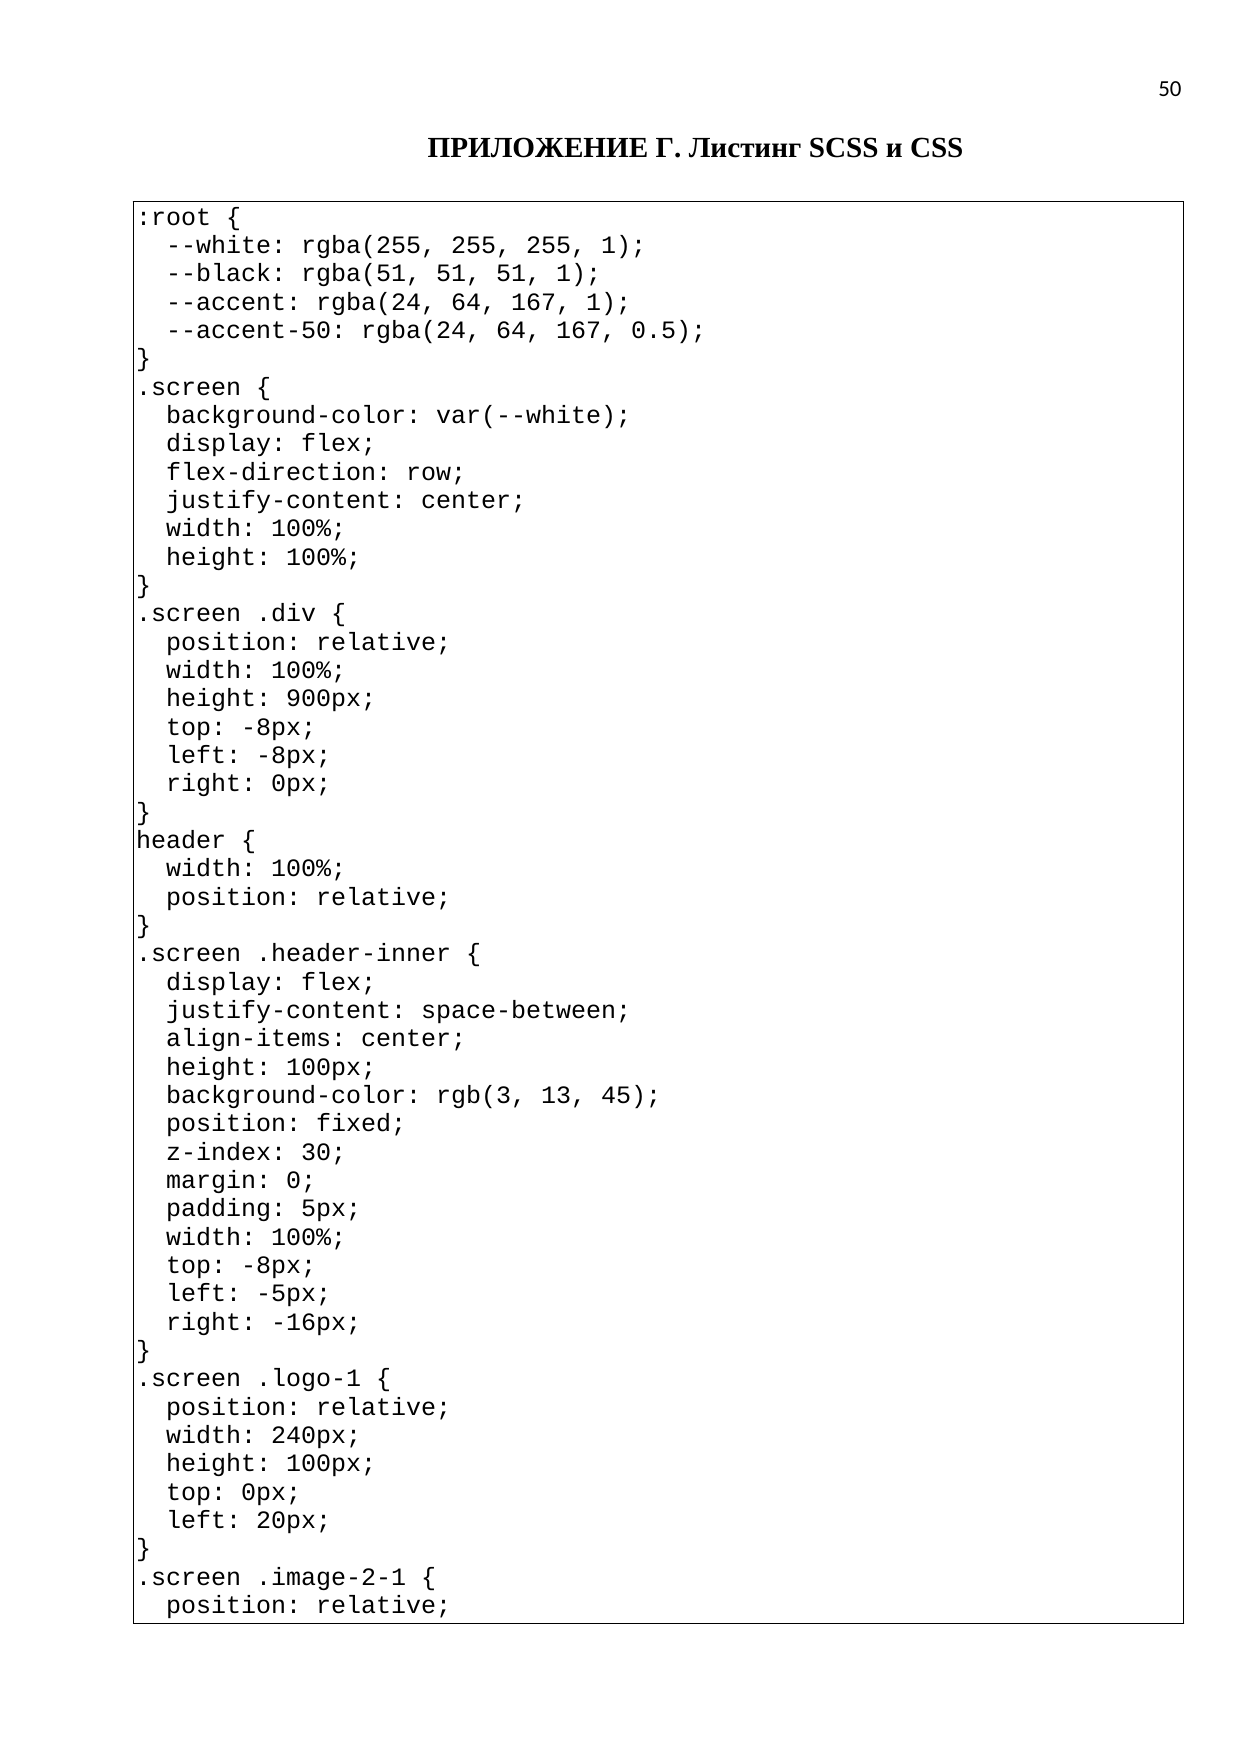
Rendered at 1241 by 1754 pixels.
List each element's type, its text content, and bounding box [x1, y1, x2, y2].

text display: flex; [136, 431, 1181, 459]
text width: 100%; [136, 516, 1181, 544]
text --accent: rgba(24, 64, 167, 1); [136, 289, 1181, 317]
text z-index: 30; [136, 1139, 1181, 1167]
text left: -5px; [136, 1281, 1181, 1309]
text .screen .header-inner { [136, 941, 1181, 969]
text .screen .logo-1 { [136, 1366, 1181, 1394]
text background-color: var(--white); [136, 402, 1181, 431]
text position: fixed; [136, 1111, 1181, 1139]
text width: 240px; [136, 1422, 1181, 1451]
text position: relative; [136, 1394, 1181, 1422]
text :root { [134, 202, 1183, 232]
text align-items: center; [136, 1026, 1181, 1054]
text position: relative; [134, 1589, 1183, 1623]
text position: relative; [136, 884, 1181, 912]
text top: -8px; [136, 1252, 1181, 1281]
text } [136, 1536, 1181, 1564]
text padding: 5px; [136, 1196, 1181, 1224]
text top: 0px; [136, 1479, 1181, 1507]
text justify-content: space-between; [136, 997, 1181, 1026]
text } [136, 1337, 1181, 1366]
text width: 100%; [136, 1224, 1181, 1252]
text height: 100px; [136, 1054, 1181, 1082]
text display: flex; [136, 969, 1181, 997]
text top: -8px; [136, 714, 1181, 742]
text } [136, 912, 1181, 941]
text height: 100%; [136, 544, 1181, 572]
text position: relative; [136, 629, 1181, 657]
text height: 900px; [136, 686, 1181, 714]
text left: -8px; [136, 742, 1181, 771]
text left: 20px; [136, 1507, 1181, 1536]
text width: 100%; [136, 856, 1181, 884]
text } [136, 572, 1181, 601]
text width: 100%; [136, 657, 1181, 686]
text .screen .image-2-1 { [136, 1564, 1181, 1589]
text background-color: rgb(3, 13, 45); [136, 1082, 1181, 1111]
text flex-direction: row; [136, 459, 1181, 487]
text height: 100px; [136, 1451, 1181, 1479]
text } [136, 799, 1181, 827]
text margin: 0; [136, 1167, 1181, 1196]
text --white: rgba(255, 255, 255, 1); [136, 232, 1181, 261]
text right: -16px; [136, 1309, 1181, 1337]
text header { [136, 827, 1181, 856]
text --accent-50: rgba(24, 64, 167, 0.5); [136, 317, 1181, 346]
text right: 0px; [136, 771, 1181, 799]
text .screen .div { [136, 601, 1181, 629]
text } [136, 346, 1181, 374]
text --black: rgba(51, 51, 51, 1); [136, 261, 1181, 289]
text .screen { [136, 374, 1181, 402]
text justify-content: center; [136, 487, 1181, 516]
list ПРИЛОЖЕНИЕ Г. Листинг SCSS и CSS [209, 130, 1181, 163]
